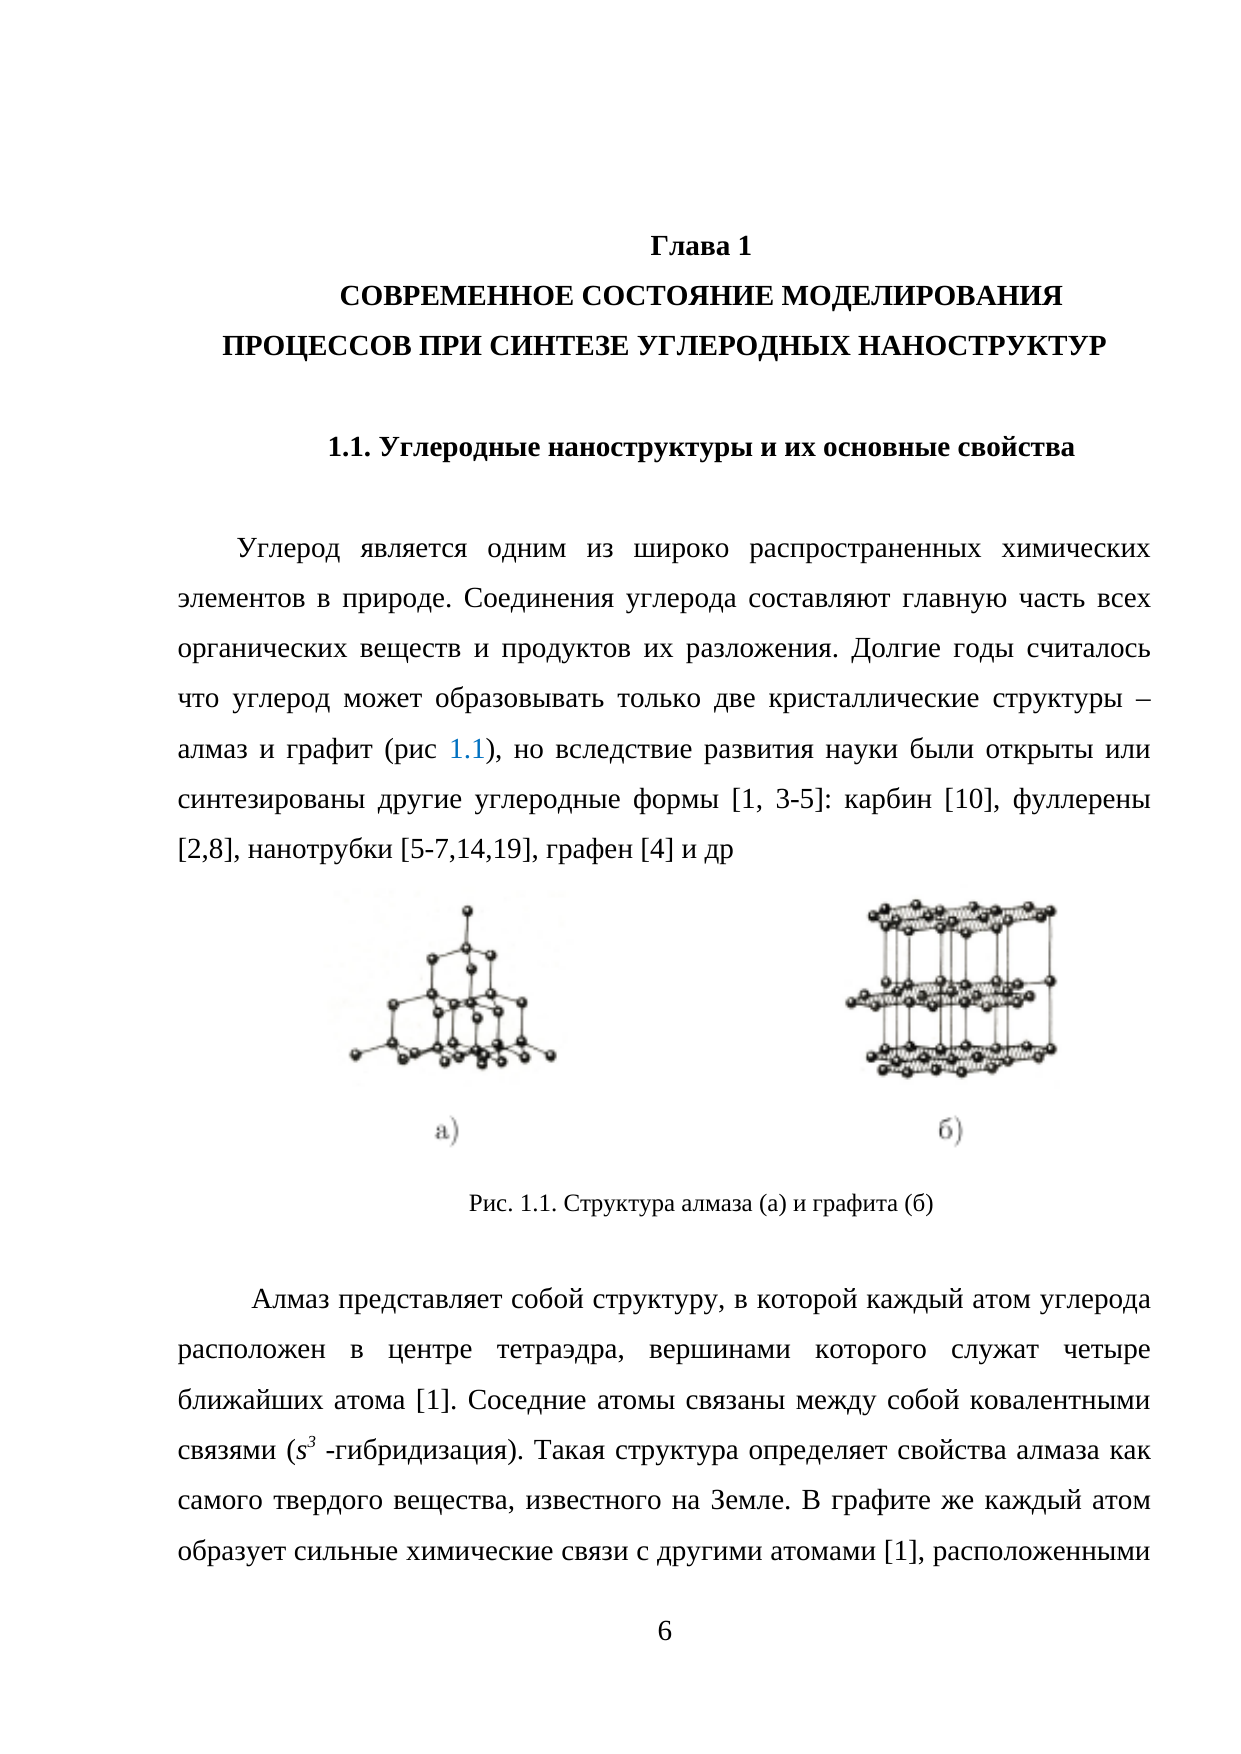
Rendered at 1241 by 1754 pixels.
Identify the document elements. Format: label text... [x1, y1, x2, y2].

picture [312, 881, 1091, 1171]
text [177, 1281, 1152, 1566]
text Углерод является одним из широко распространенных химических элементов в природе. Соединения углерода составляют главную часть всех органических веществ и продуктов их разложения. Долгие годы считалось что углерод может образовывать только две кристаллические структуры – алмаз и графит (рис 1.1), но вследствие развития науки были открыты или синтезированы другие углеродные формы [1, 3-5]: карбин [10], фуллерены [2,8], нанотрубки [5-7,14,19], графен [4] и др [177, 530, 1152, 865]
text Глава 1 [177, 228, 1152, 261]
text Рис. 1.1. Структура алмаза (а) и графита (б) [177, 1188, 1152, 1217]
text СОВРЕМЕННОЕ СОСТОЯНИЕ МОДЕЛИРОВАНИЯ ПРОЦЕССОВ ПРИ СИНТЕЗЕ УГЛЕРОДНЫХ НАНОСТРУКТУР [177, 278, 1152, 362]
text 1.1. Углеродные наноструктуры и их основные свойства [177, 429, 1152, 463]
